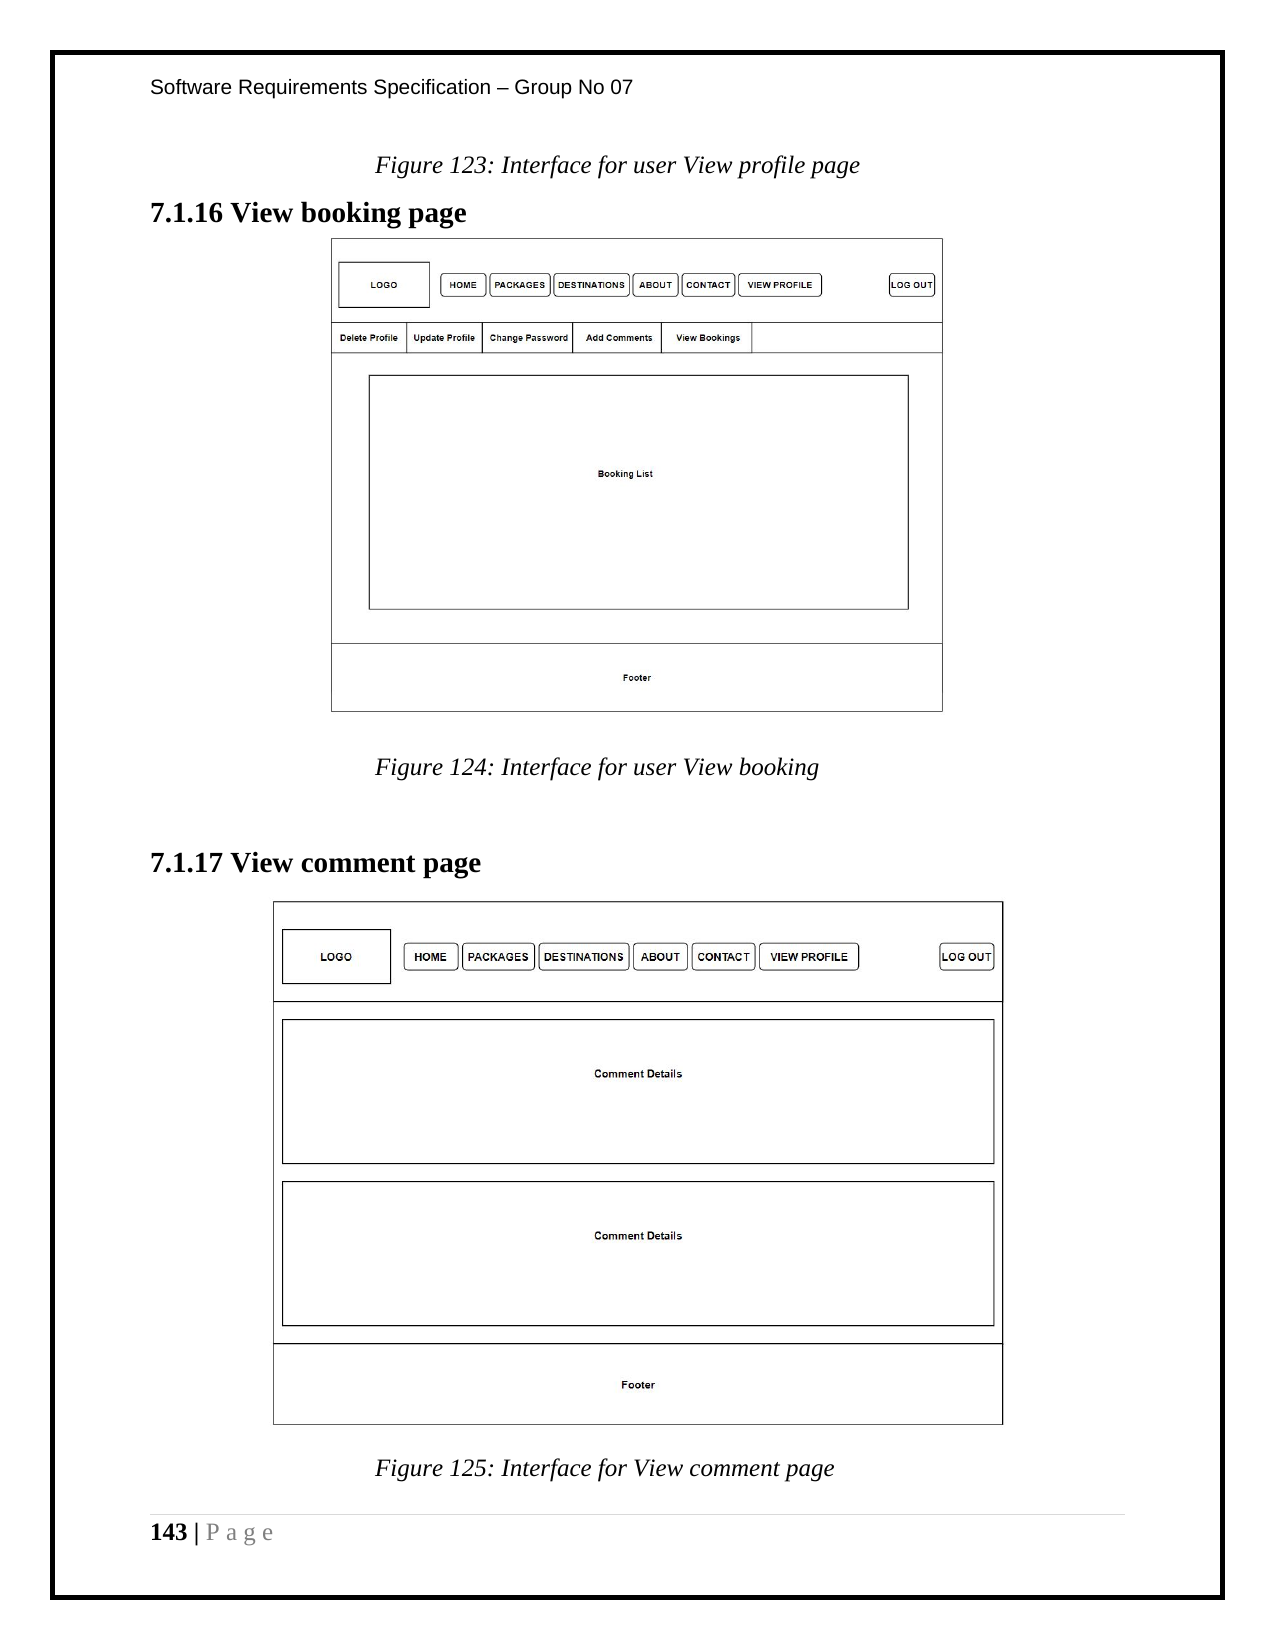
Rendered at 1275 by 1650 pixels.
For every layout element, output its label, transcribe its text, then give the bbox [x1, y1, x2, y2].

picture [325, 232, 951, 718]
picture [268, 897, 1007, 1430]
text Figure 123: Interface for user View profile page [300, 150, 1125, 179]
text Figure 125: Interface for View comment page [300, 1453, 1125, 1482]
subtitle 7.1.17 View comment page [150, 845, 1125, 878]
subtitle 7.1.16 View booking page [150, 195, 1125, 229]
text Figure 124: Interface for user View booking [300, 752, 1125, 781]
